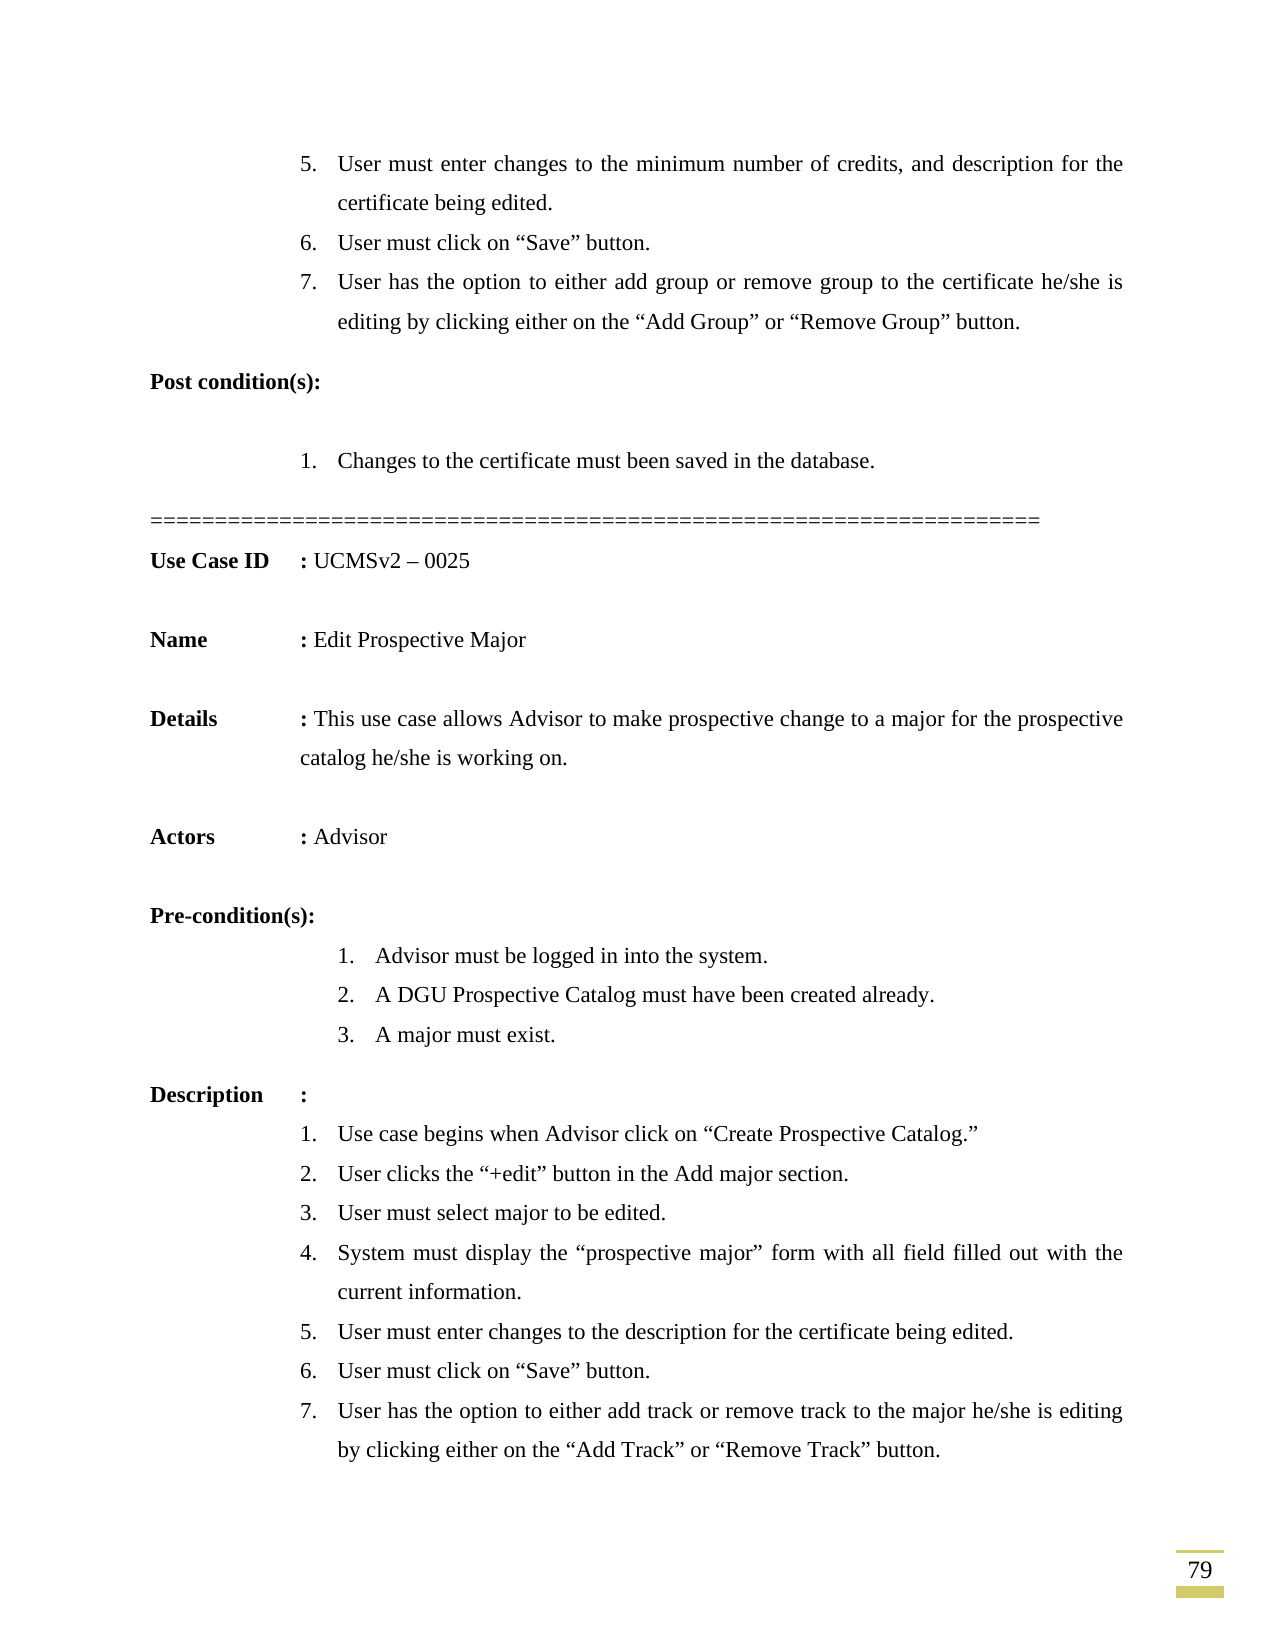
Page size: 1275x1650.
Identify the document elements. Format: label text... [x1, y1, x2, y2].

list Advisor must be logged in into the system. [337, 942, 1125, 968]
list Use case begins when Advisor click on “Create Prospective Catalog.” [300, 1121, 1125, 1147]
text Description : [150, 1081, 1125, 1107]
text Use Case ID : UCMSv2 – 0025 [150, 547, 1125, 573]
text Actors : Advisor [150, 823, 1125, 850]
list Changes to the certificate must been saved in the database. [300, 447, 1125, 473]
list User must select major to be edited. [300, 1199, 1125, 1226]
text ===================================================================== [150, 507, 1125, 534]
list User has the option to either add group or remove group to the certificate he/she is editing by clicking either on the “Add Group” or “Remove Group” button. [300, 268, 1125, 334]
list User has the option to either add track or remove track to the major he/she is editing by clicking either on the “Add Track” or “Remove Track” button. [300, 1397, 1125, 1463]
text Post condition(s): [150, 368, 1125, 394]
text Name : Edit Prospective Major [150, 626, 1125, 652]
list A major must exist. [337, 1021, 1125, 1047]
list User must click on “Save” button. [300, 1357, 1125, 1384]
list System must display the “prospective major” form with all field filled out with the current information. [300, 1239, 1125, 1305]
list User clicks the “+edit” button in the Add major section. [300, 1160, 1125, 1186]
text Details : This use case allows Advisor to make prospective change to a major for the prospective catalog he/she is working on. [150, 705, 1125, 771]
list User must enter changes to the minimum number of credits, and description for the certificate being edited. [300, 150, 1125, 216]
list A DGU Prospective Catalog must have been created already. [337, 981, 1125, 1008]
list User must click on “Save” button. [300, 229, 1125, 255]
list User must enter changes to the description for the certificate being edited. [300, 1318, 1125, 1344]
text Pre-condition(s): [150, 902, 1125, 929]
